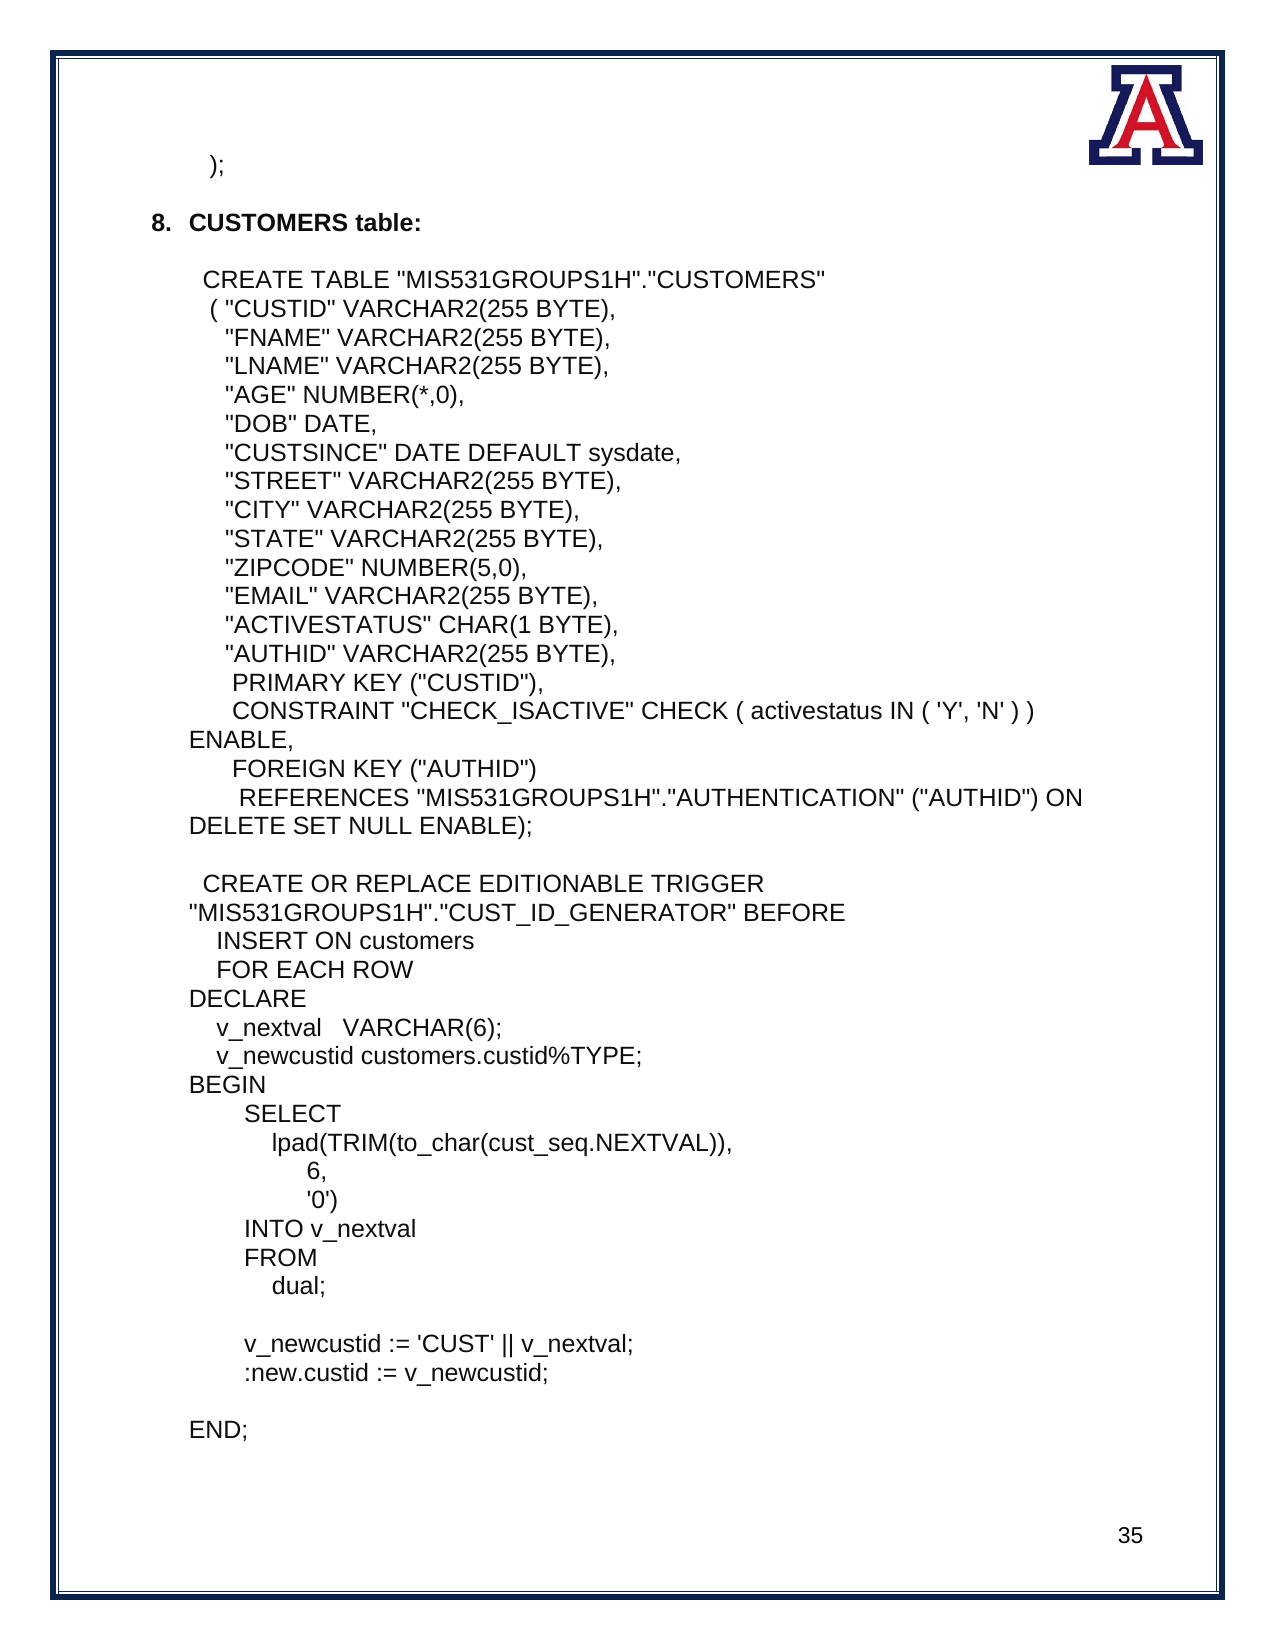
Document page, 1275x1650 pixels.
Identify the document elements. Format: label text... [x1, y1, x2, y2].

list FOR EACH ROW [188, 955, 1143, 984]
list "EMAIL" VARCHAR2(255 BYTE), [188, 581, 1143, 610]
list v_newcustid customers.custid%TYPE; [188, 1041, 1143, 1070]
list "ZIPCODE" NUMBER(5,0), [188, 552, 1143, 581]
list v_nextval VARCHAR(6); [188, 1012, 1143, 1041]
list "CITY" VARCHAR2(255 BYTE), [188, 495, 1143, 524]
list DECLARE [188, 984, 1143, 1012]
list INSERT ON customers [188, 926, 1143, 955]
list "DOB" DATE, [188, 409, 1143, 437]
list SELECT [188, 1099, 1143, 1127]
picture [1089, 65, 1203, 165]
list "FNAME" VARCHAR2(255 BYTE), [188, 322, 1143, 351]
list lpad(TRIM(to_char(cust_seq.NEXTVAL)), [188, 1127, 1143, 1156]
list "CUSTSINCE" DATE DEFAULT sysdate, [188, 437, 1143, 466]
list PRIMARY KEY ("CUSTID"), [188, 667, 1143, 696]
list "STATE" VARCHAR2(255 BYTE), [188, 524, 1143, 552]
list 6, [188, 1156, 1143, 1185]
list ); [188, 150, 1143, 179]
list "AGE" NUMBER(*,0), [188, 380, 1143, 409]
list END; [188, 1415, 1143, 1444]
list BEGIN [188, 1070, 1143, 1099]
list ( "CUSTID" VARCHAR2(255 BYTE), [188, 294, 1143, 322]
list CREATE TABLE "MIS531GROUPS1H"."CUSTOMERS" [188, 265, 1143, 294]
list CREATE OR REPLACE EDITIONABLE TRIGGER "MIS531GROUPS1H"."CUST_ID_GENERATOR" BEFORE [188, 869, 1143, 926]
list :new.custid := v_newcustid; [188, 1357, 1143, 1386]
list CUSTOMERS table: [151, 207, 1143, 236]
list '0') [188, 1185, 1143, 1214]
list "ACTIVESTATUS" CHAR(1 BYTE), [188, 610, 1143, 639]
list FROM [188, 1242, 1143, 1271]
list "STREET" VARCHAR2(255 BYTE), [188, 466, 1143, 495]
list dual; [188, 1271, 1143, 1300]
list CONSTRAINT "CHECK_ISACTIVE" CHECK ( activestatus IN ( 'Y', 'N' ) ) ENABLE, [188, 696, 1143, 754]
list FOREIGN KEY ("AUTHID") [188, 754, 1143, 782]
list v_newcustid := 'CUST' || v_nextval; [188, 1329, 1143, 1357]
list REFERENCES "MIS531GROUPS1H"."AUTHENTICATION" ("AUTHID") ON DELETE SET NULL ENABLE); [188, 782, 1143, 840]
list "LNAME" VARCHAR2(255 BYTE), [188, 351, 1143, 380]
list "AUTHID" VARCHAR2(255 BYTE), [188, 639, 1143, 667]
list INTO v_nextval [188, 1214, 1143, 1242]
